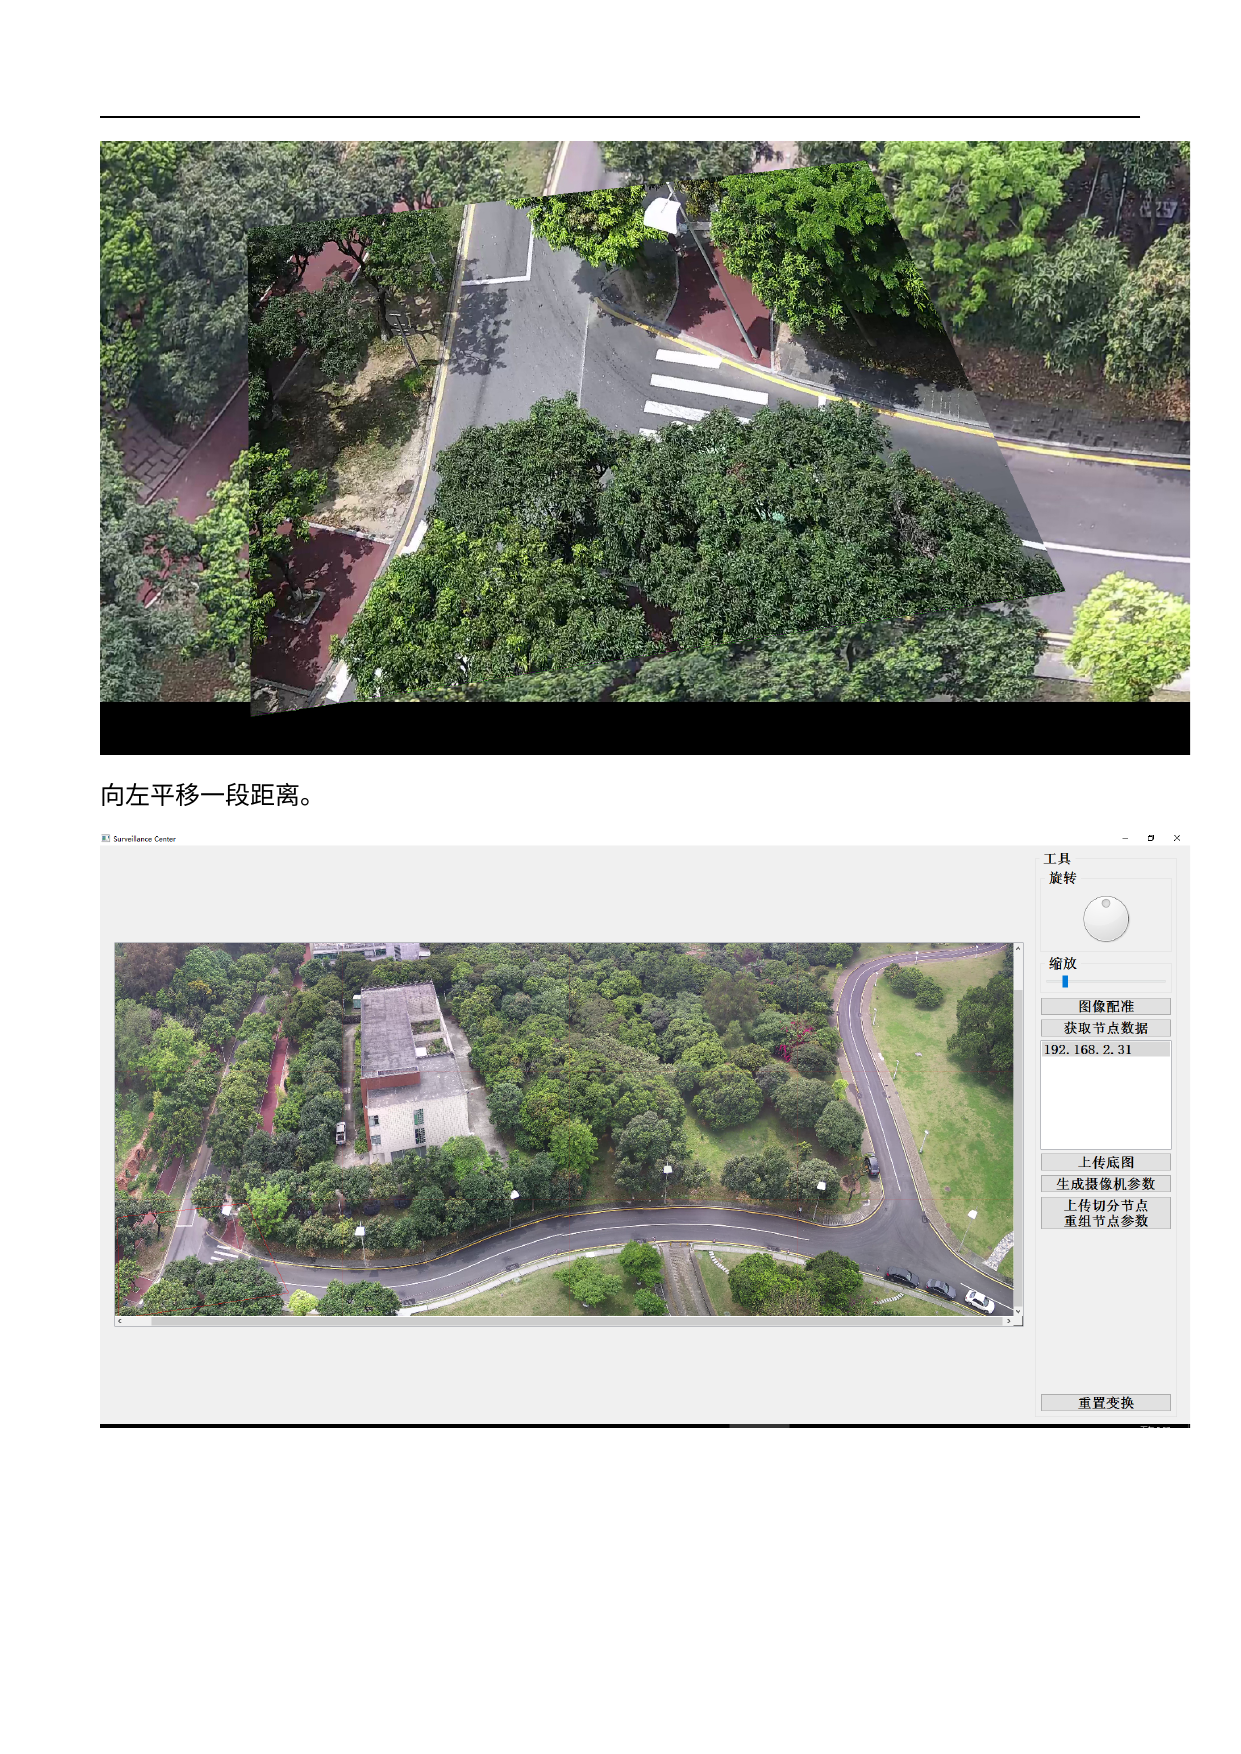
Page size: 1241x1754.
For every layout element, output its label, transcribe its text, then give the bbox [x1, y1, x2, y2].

picture [100, 832, 1191, 1428]
text 向左平移一段距离。 [100, 775, 1140, 812]
picture [100, 141, 1191, 755]
